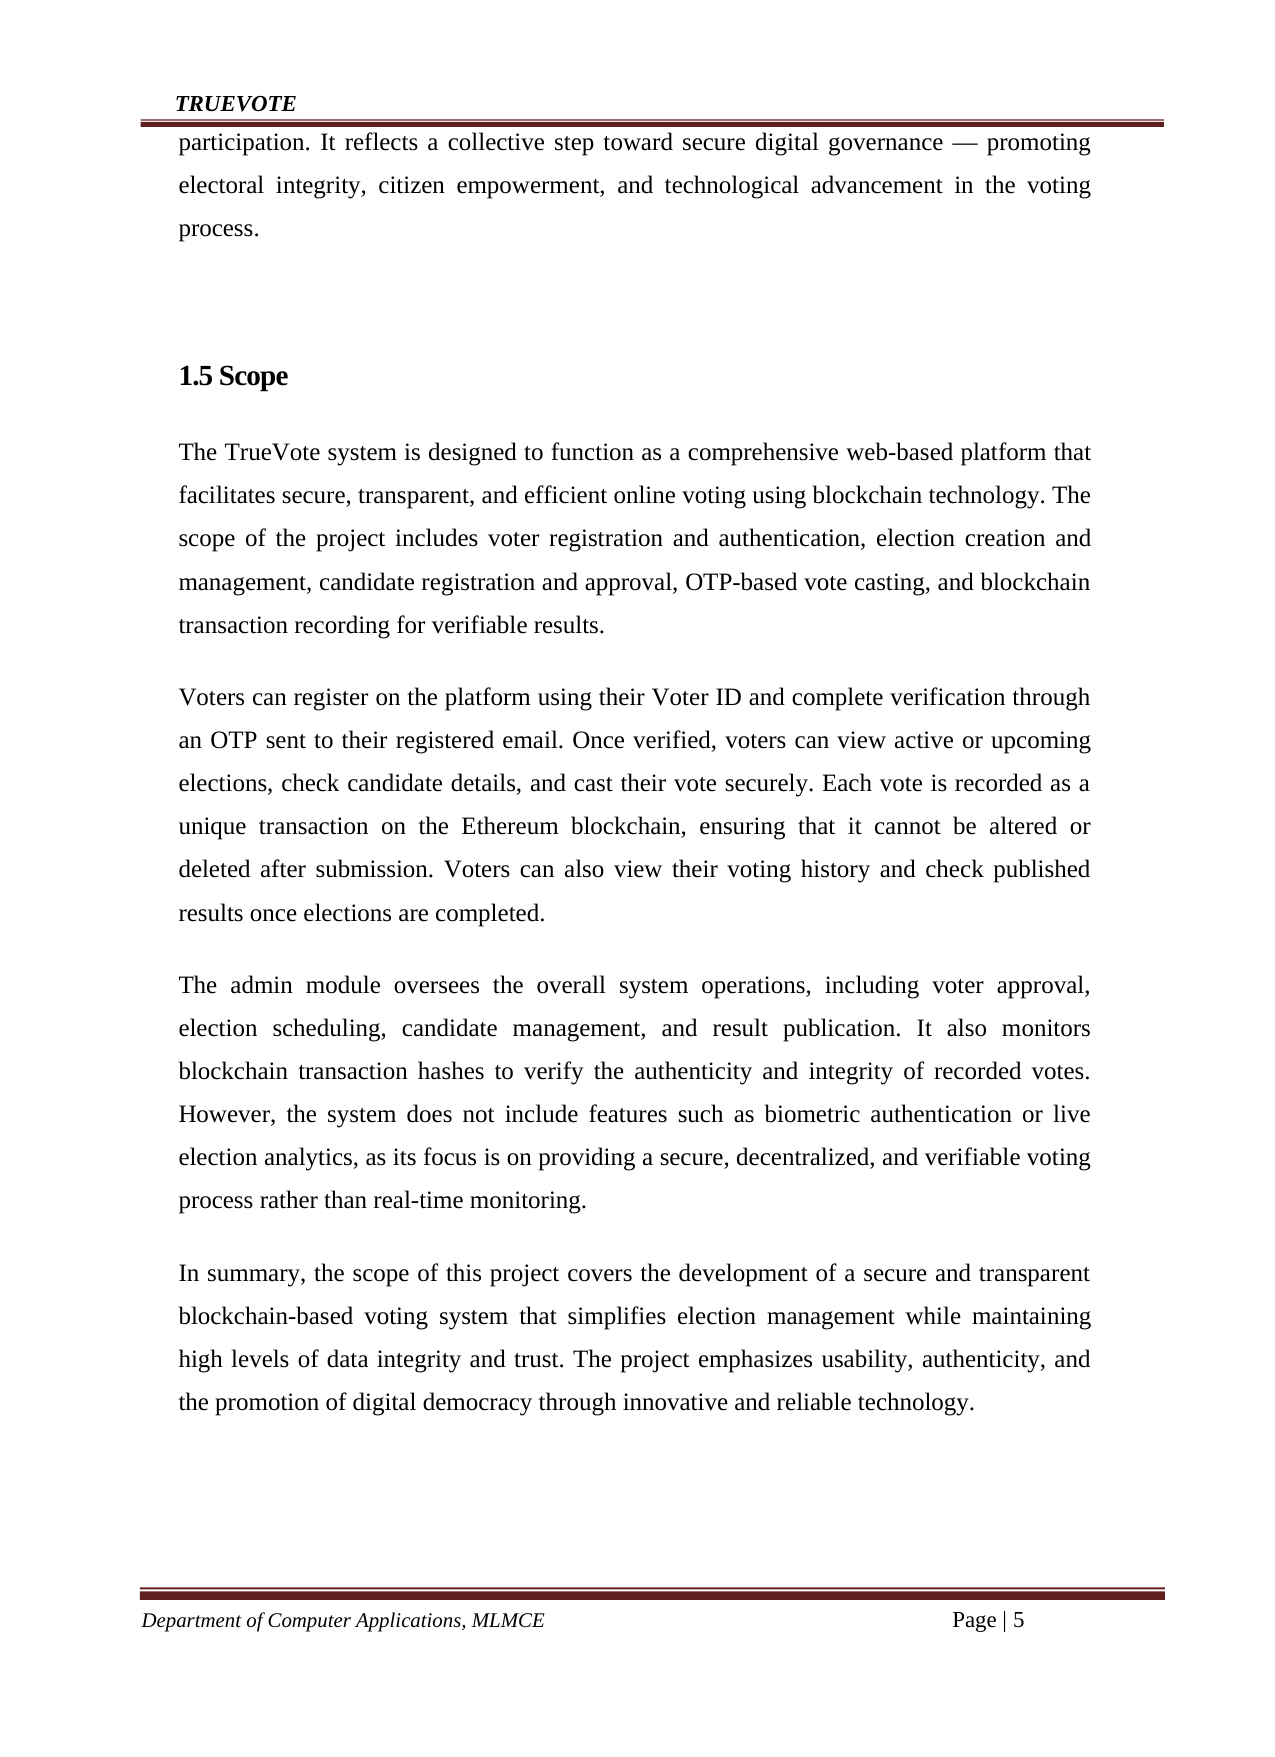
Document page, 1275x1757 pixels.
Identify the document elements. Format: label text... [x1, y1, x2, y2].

text The admin module oversees the overall system operations, including voter approval, election scheduling, candidate management, and result publication. It also monitors blockchain transaction hashes to verify the authenticity and integrity of recorded votes. However, the system does not include features such as biometric authentication or live election analytics, as its focus is on providing a secure, decentralized, and verifiable voting process rather than real-time monitoring. [178, 970, 1092, 1214]
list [178, 127, 1092, 242]
text The TrueVote system is designed to function as a comprehensive web-based platform that facilitates secure, transparent, and efficient online voting using blockchain technology. The scope of the project includes voter registration and authentication, election creation and management, candidate registration and approval, OTP-based vote casting, and blockchain transaction recording for verifiable results. [178, 437, 1092, 638]
subtitle 1.5 Scope [178, 358, 1092, 391]
text Voters can register on the platform using their Voter ID and complete verification through an OTP sent to their registered email. Once verified, voters can view active or upcoming elections, check candidate details, and cast their vote securely. Each vote is recorded as a unique transaction on the Ethereum blockchain, ensuring that it cannot be altered or deleted after submission. Voters can also view their voting history and check published results once elections are completed. [178, 682, 1092, 926]
text In summary, the scope of this project covers the development of a secure and transparent blockchain-based voting system that simplifies election management while maintaining high levels of data integrity and trust. The project emphasizes usability, authenticity, and the promotion of digital democracy through innovative and reliable technology. [178, 1258, 1092, 1416]
